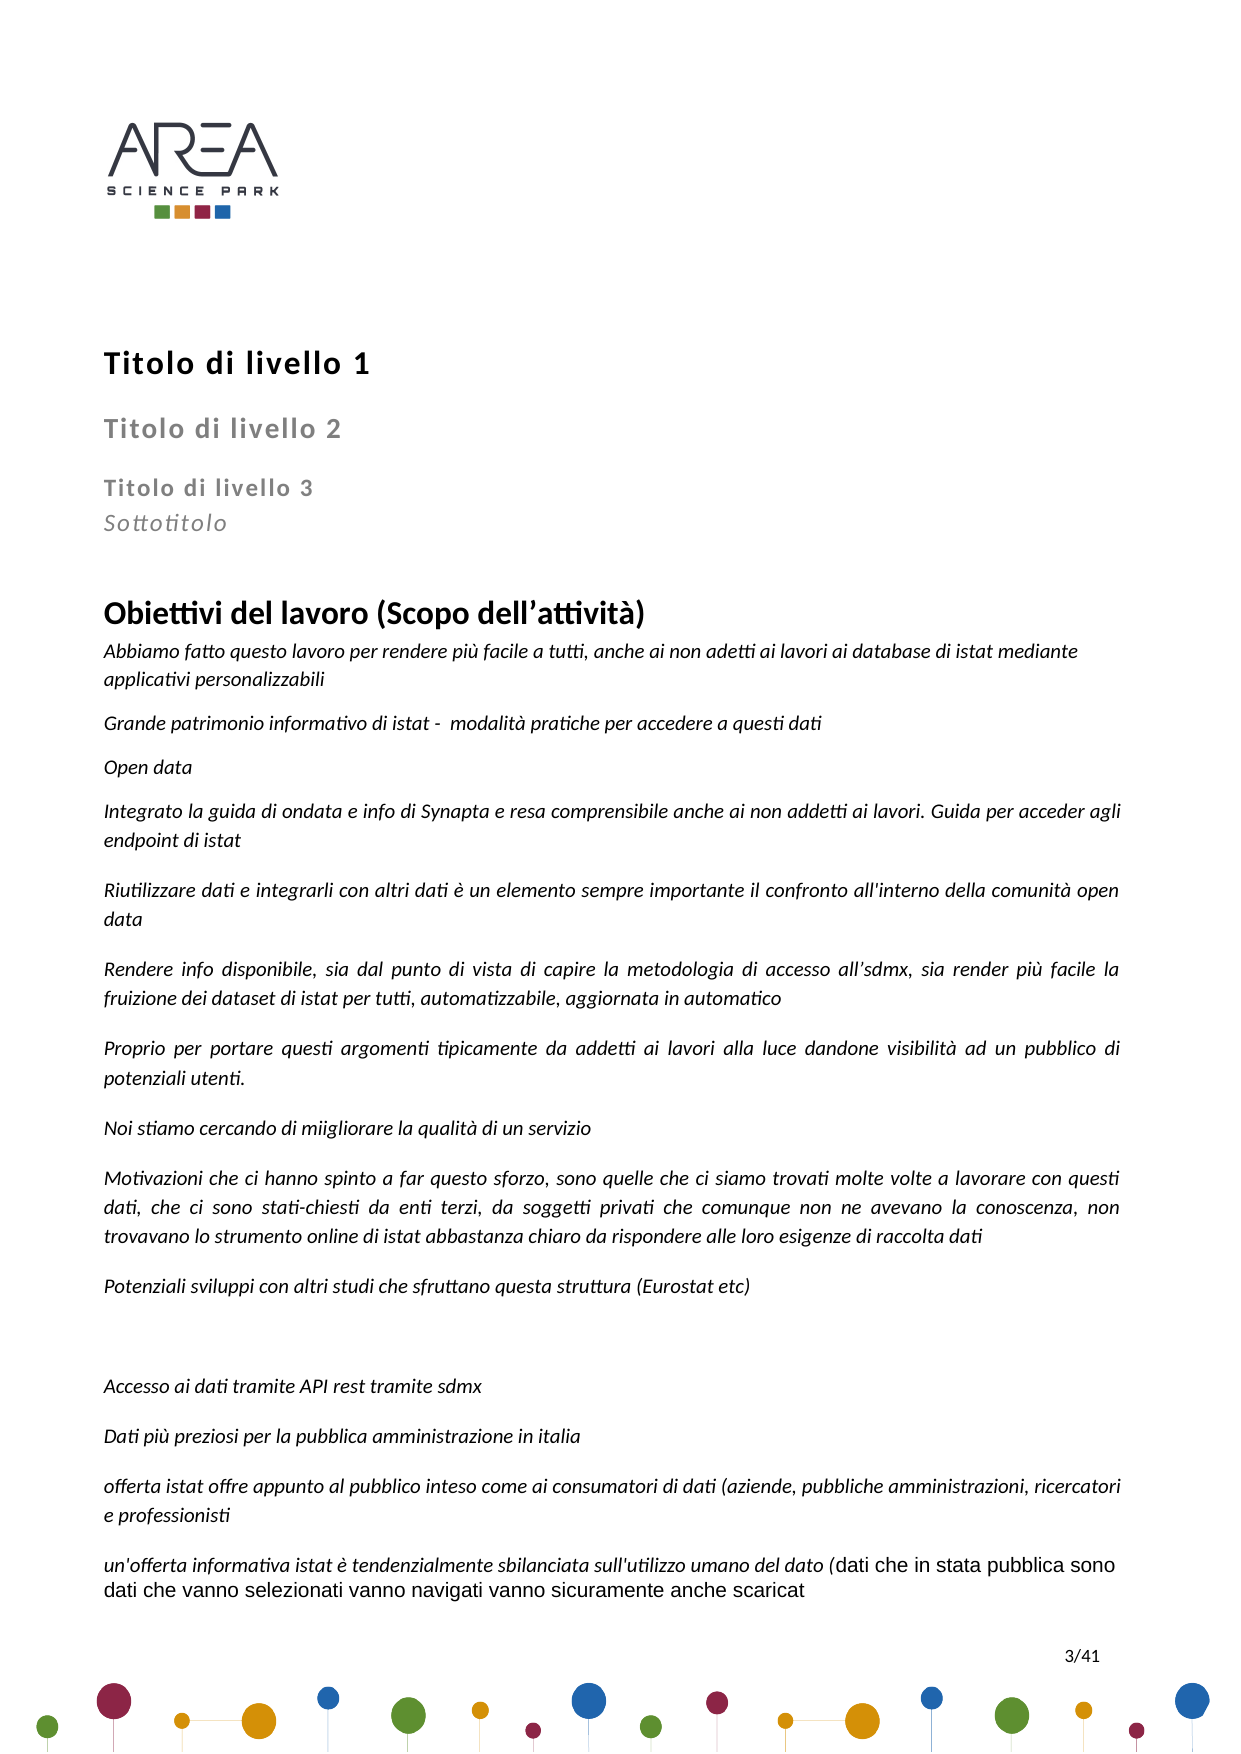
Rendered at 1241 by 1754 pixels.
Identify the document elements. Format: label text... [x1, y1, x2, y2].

text Riutilizzare dati e integrarli con altri dati è un elemento sempre importante il confronto all'interno della comunità open data [103, 877, 1122, 932]
text Open data [103, 754, 1122, 779]
text Motivazioni che ci hanno spinto a far questo sforzo, sono quelle che ci siamo trovati molte volte a lavorare con questi dati, che ci sono stati-chiesti da enti terzi, da soggetti privati che comunque non ne avevano la conoscenza, non trovavano lo strumento online di istat abbastanza chiaro da rispondere alle loro esigenze di raccolta dati [103, 1165, 1122, 1248]
picture [103, 118, 1116, 264]
text un'offerta informativa istat è tendenzialmente sbilanciata sull'utilizzo umano del dato (dati che in stata pubblica sono dati che vanno selezionati vanno navigati vanno sicuramente anche scaricat [103, 1552, 1122, 1602]
text Potenziali sviluppi con altri studi che sfruttano questa struttura (Eurostat etc) [103, 1273, 1122, 1298]
text Proprio per portare questi argomenti tipicamente da addetti ai lavori alla luce dandone visibilità ad un pubblico di potenziali utenti. [103, 1036, 1122, 1090]
text Noi stiamo cercando di miigliorare la qualità di un servizio [103, 1115, 1122, 1140]
subtitle Obiettivi del lavoro (Scopo dell’attività) [103, 592, 1122, 632]
text offerta istat offre appunto al pubblico inteso come ai consumatori di dati (aziende, pubbliche amministrazioni, ricercatori e professionisti [103, 1473, 1122, 1528]
picture [31, 1676, 1209, 1752]
subtitle Titolo di livello 2 [103, 410, 1122, 446]
text Dati più preziosi per la pubblica amministrazione in italia [103, 1423, 1122, 1448]
text Grande patrimonio informativo di istat - modalità pratiche per accedere a questi dati [103, 710, 1122, 735]
text Rendere info disponibile, sia dal punto di vista di capire la metodologia di accesso all’sdmx, sia render più facile la fruizione dei dataset di istat per tutti, automatizzabile, aggiornata in automatico [103, 956, 1122, 1011]
subtitle Titolo di livello 3 [103, 472, 1122, 502]
subtitle Titolo di livello 1 [103, 342, 1122, 383]
text Abbiamo fatto questo lavoro per rendere più facile a tutti, anche ai non adetti ai lavori ai database di istat mediante applicativi personalizzabili [103, 638, 1122, 691]
text Integrato la guida di ondata e info di Synapta e resa comprensibile anche ai non addetti ai lavori. Guida per acceder agli endpoint di istat [103, 798, 1122, 853]
subtitle Sottotitolo [103, 507, 1122, 537]
text Accesso ai dati tramite API rest tramite sdmx [103, 1373, 1122, 1398]
